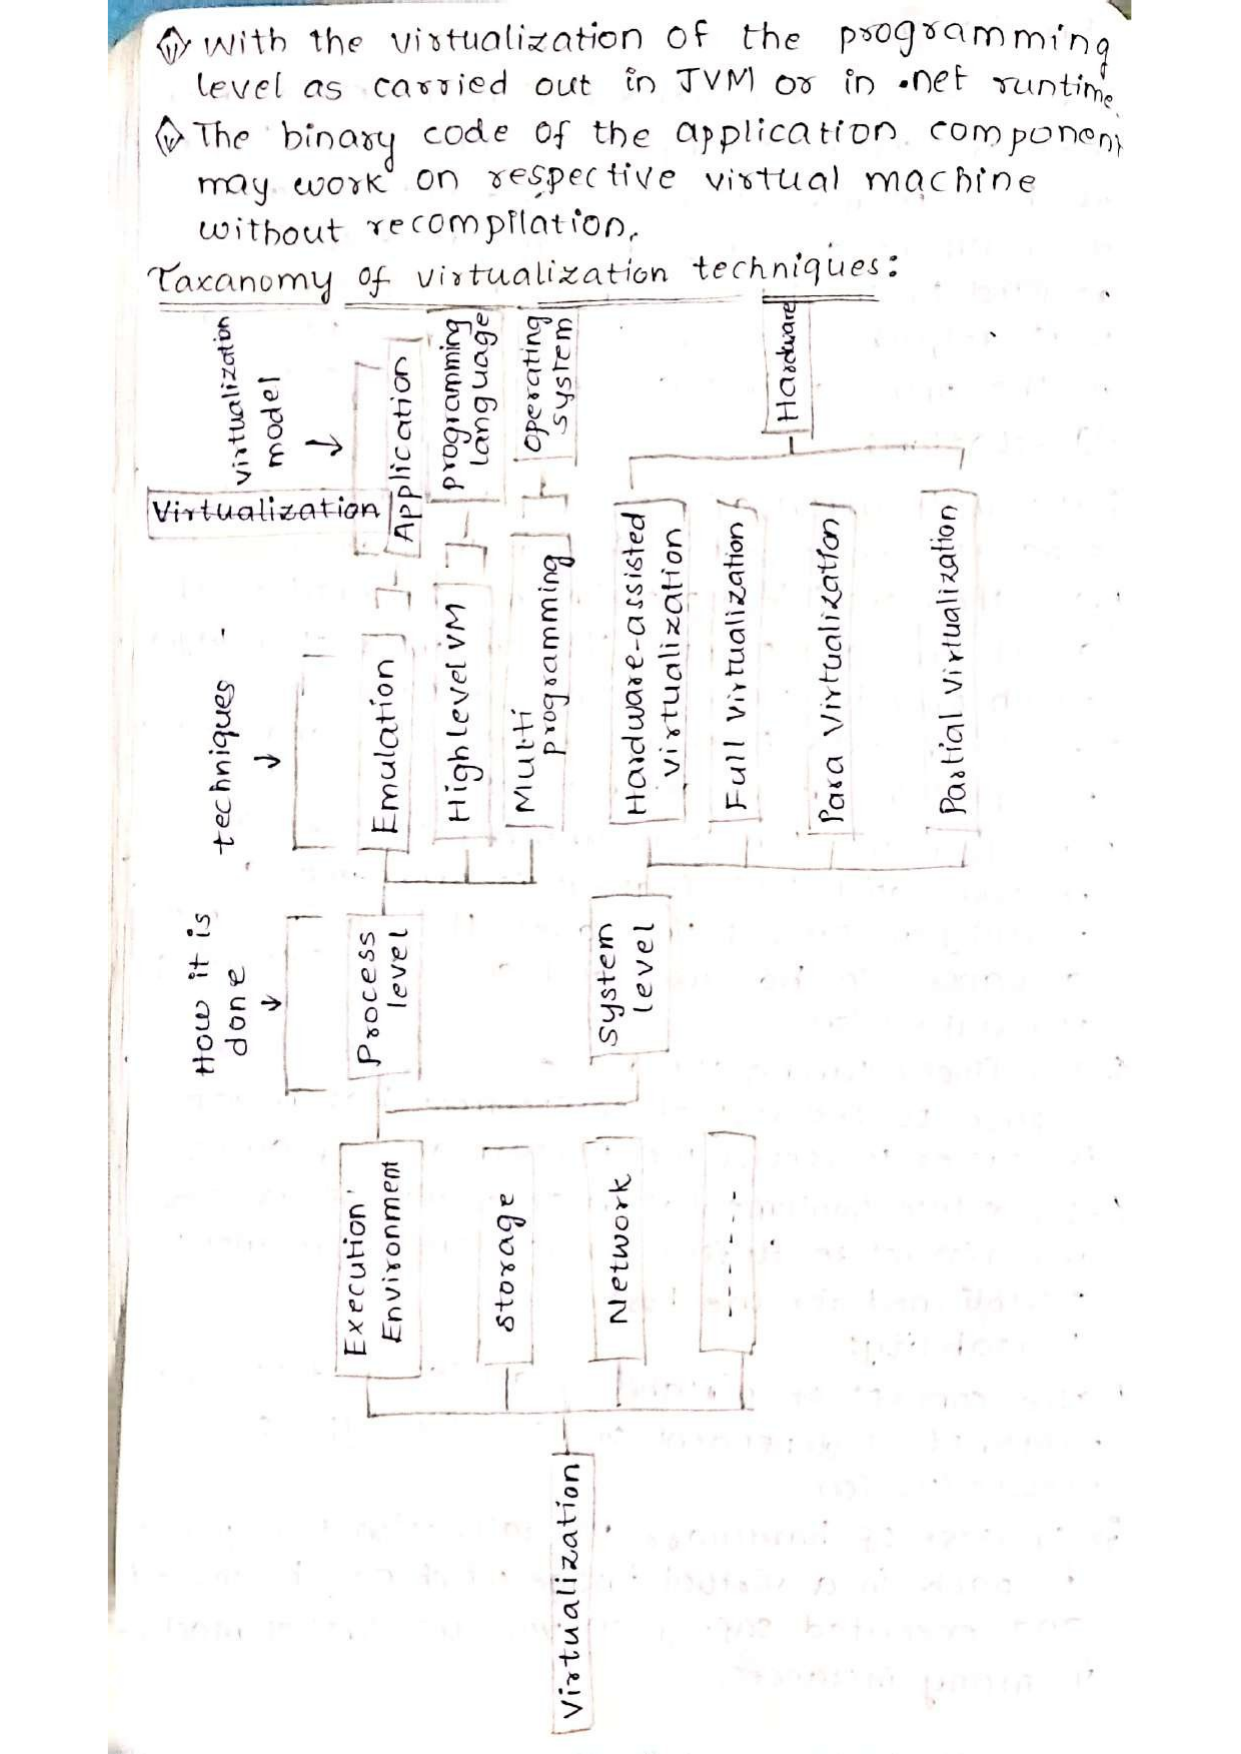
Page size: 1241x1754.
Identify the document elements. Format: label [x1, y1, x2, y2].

picture [107, 0, 1132, 1754]
